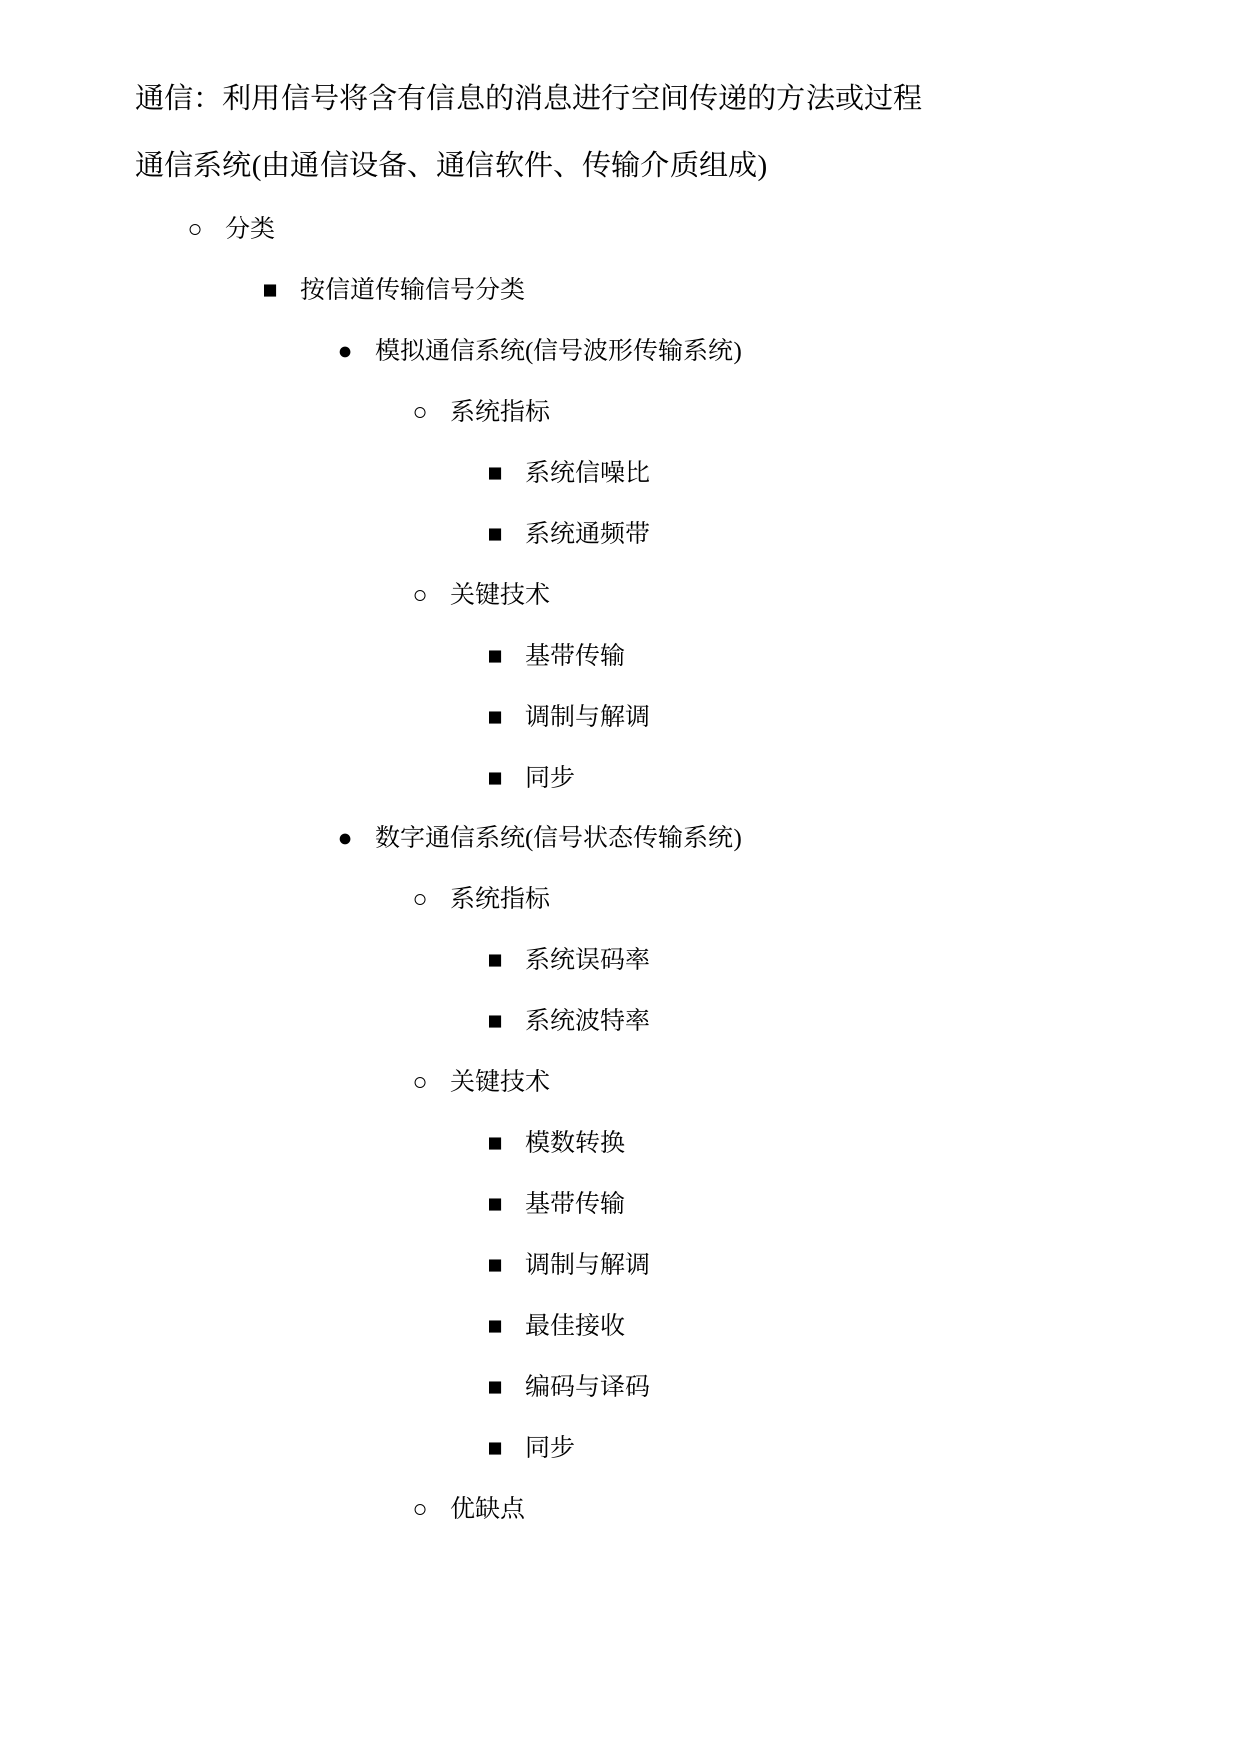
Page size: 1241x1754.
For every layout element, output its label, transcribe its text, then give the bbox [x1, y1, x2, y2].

text 通信：利用信号将含有信息的消息进行空间传递的方法或过程 [135, 75, 1165, 117]
list 调制与解调 [487, 696, 1165, 732]
list 调制与解调 [487, 1245, 1165, 1281]
list 按信道传输信号分类 [262, 270, 1165, 306]
list 同步 [487, 757, 1165, 793]
list 系统指标 [412, 879, 1165, 915]
list 系统误码率 [487, 940, 1165, 976]
list 模数转换 [487, 1123, 1165, 1159]
list 系统通频带 [487, 513, 1165, 549]
list 关键技术 [412, 574, 1165, 610]
list 优缺点 [412, 1488, 1165, 1524]
list 编码与译码 [487, 1367, 1165, 1402]
list 系统指标 [412, 392, 1165, 427]
list 关键技术 [412, 1062, 1165, 1098]
list 同步 [487, 1427, 1165, 1463]
list 分类 [187, 209, 1165, 245]
list 基带传输 [487, 635, 1165, 671]
list 系统波特率 [487, 1001, 1165, 1037]
list 模拟通信系统(信号波形传输系统) [337, 331, 1165, 367]
list 最佳接收 [487, 1306, 1165, 1342]
list 数字通信系统(信号状态传输系统) [337, 818, 1165, 854]
text 通信系统(由通信设备、通信软件、传输介质组成) [135, 142, 1165, 184]
list 基带传输 [487, 1184, 1165, 1220]
list 系统信噪比 [487, 452, 1165, 488]
